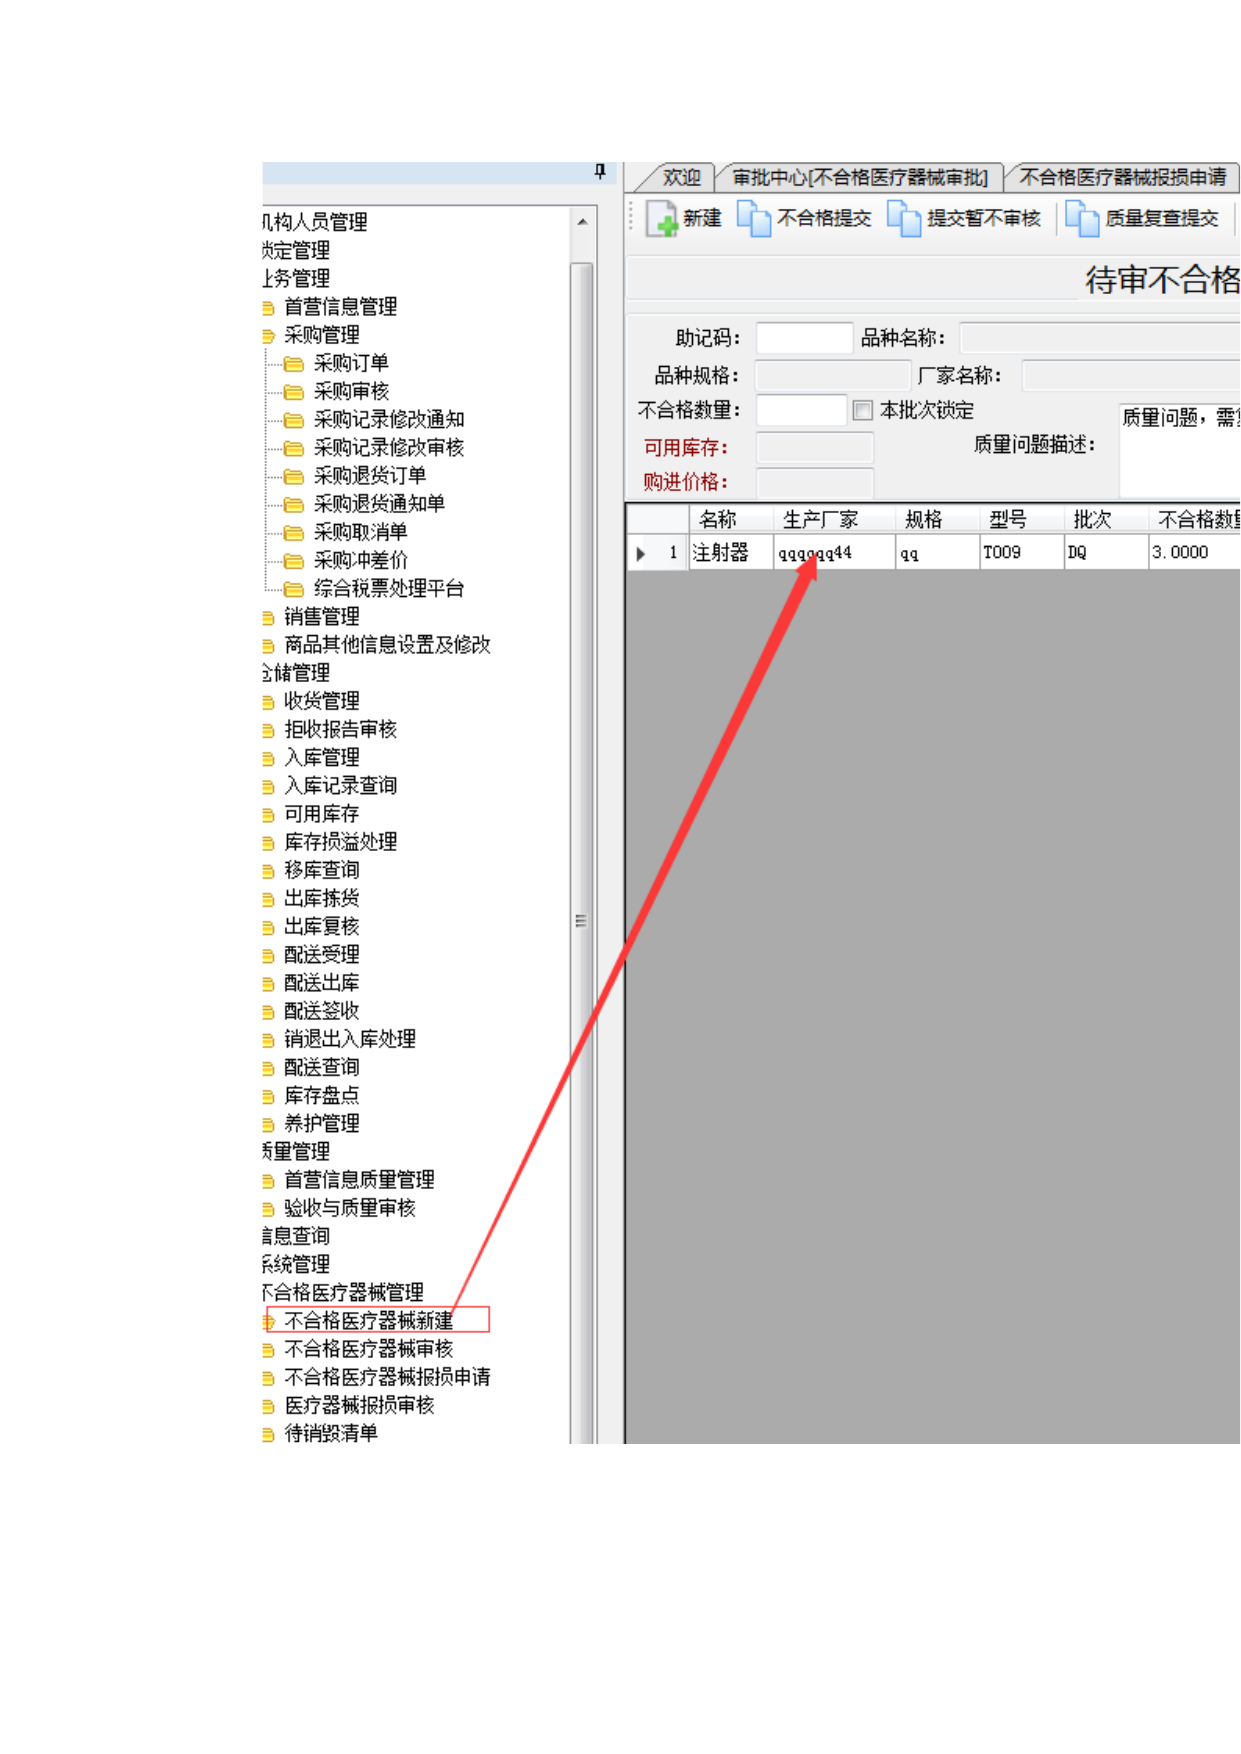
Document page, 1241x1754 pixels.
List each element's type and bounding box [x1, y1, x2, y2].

picture [262, 162, 1241, 1444]
